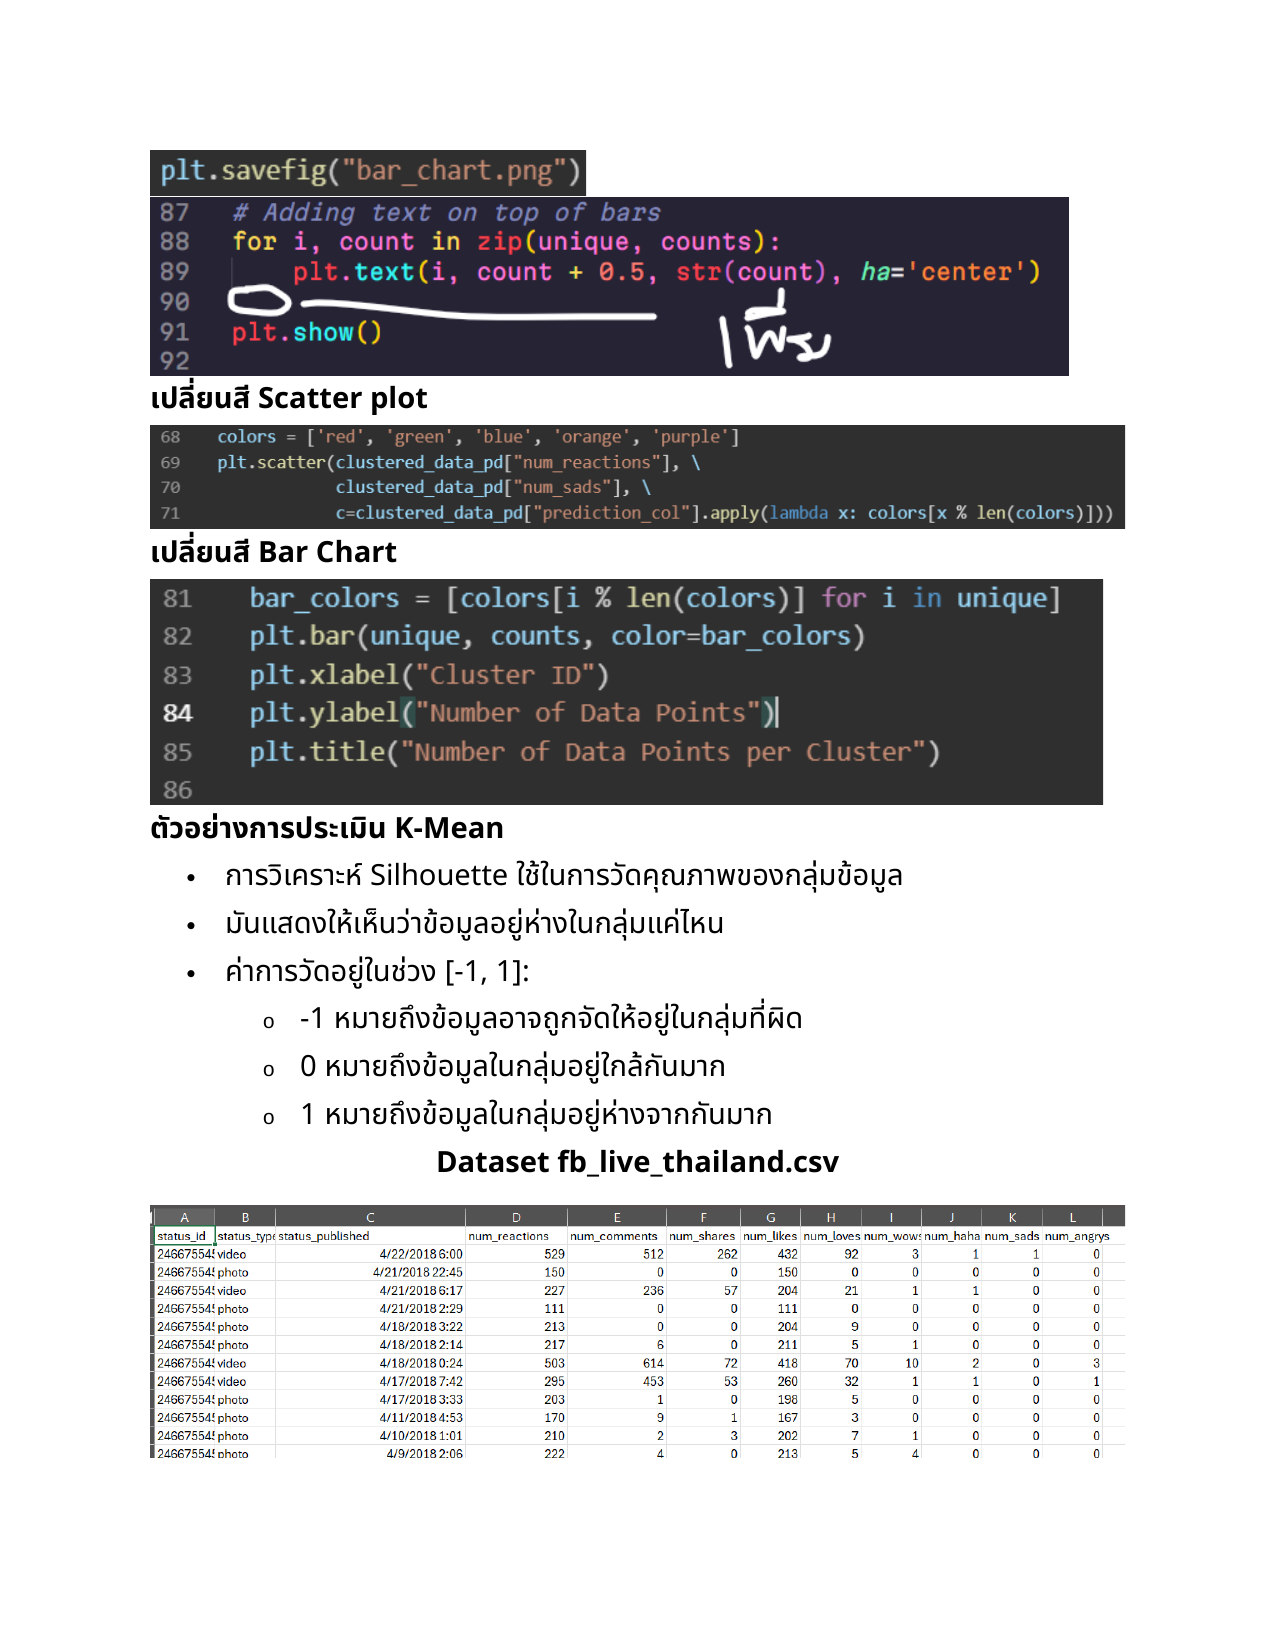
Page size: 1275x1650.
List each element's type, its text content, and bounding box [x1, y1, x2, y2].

list 0 หมายถึงข้อมูลในกลุ่มอยู่ใกล้กันมาก [262, 1046, 1125, 1090]
list 1 หมายถึงข้อมูลในกลุ่มอยู่ห่างจากกันมาก [262, 1093, 1125, 1138]
text เปลี่ยนสี Scatter plot [150, 378, 1125, 422]
list การวิเคราะห์ Silhouette ใช้ในการวัดคุณภาพของกลุ่มข้อมูล [187, 855, 1125, 899]
list ค่าการวัดอยู่ในช่วง [-1, 1]: [187, 950, 1125, 994]
picture [150, 1205, 1125, 1458]
picture [150, 579, 1104, 805]
picture [150, 150, 587, 196]
list -1 หมายถึงข้อมูลอาจถูกจัดให้อยู่ในกลุ่มที่ผิด [262, 998, 1125, 1042]
list มันแสดงให้เห็นว่าข้อมูลอยู่ห่างในกลุ่มแค่ไหน [187, 902, 1125, 947]
picture [150, 197, 1069, 376]
text เปลี่ยนสี Bar Chart [150, 531, 1125, 576]
text ตัวอย่างการประเมิน K-Mean [150, 807, 1125, 851]
text Dataset fb_live_thailand.csv [150, 1141, 1125, 1181]
picture [150, 425, 1125, 529]
